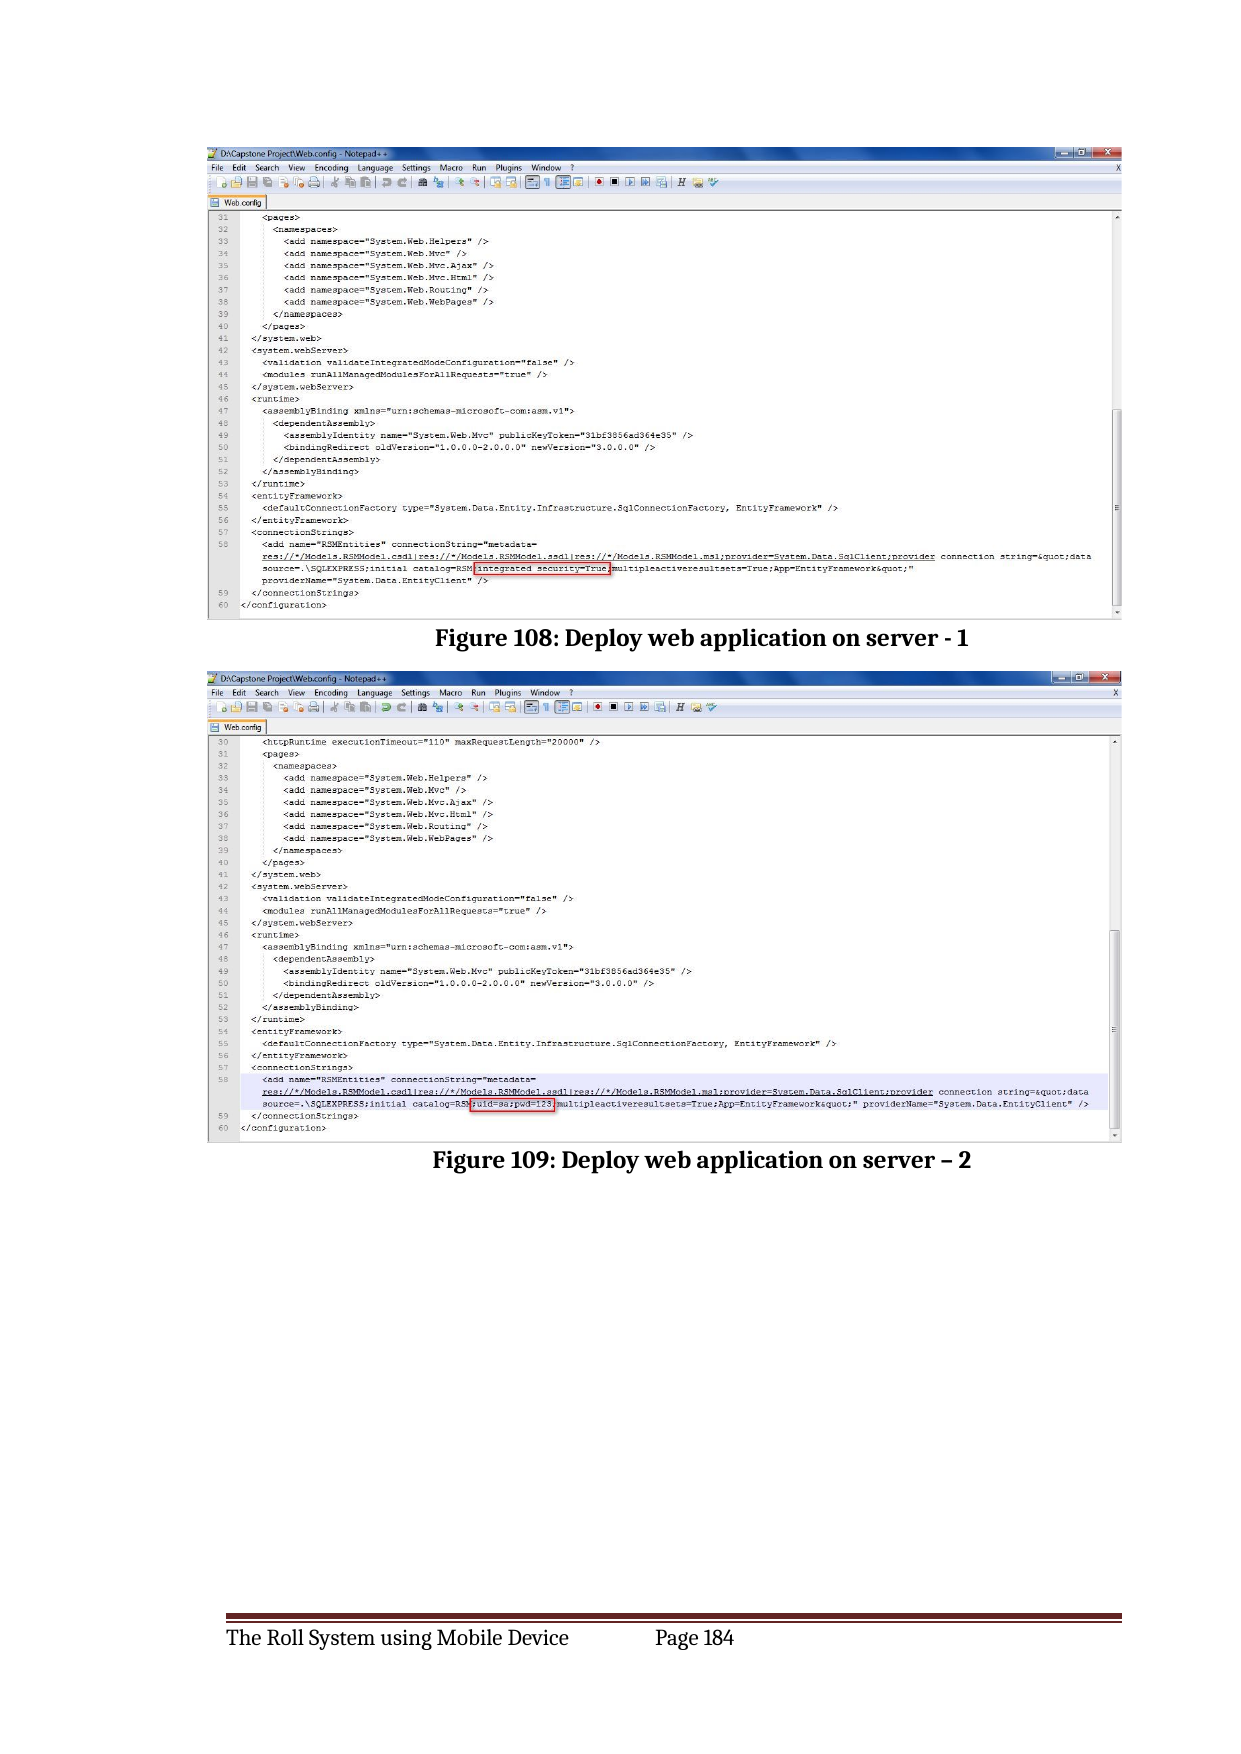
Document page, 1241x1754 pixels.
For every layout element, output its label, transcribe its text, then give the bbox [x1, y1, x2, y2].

picture [207, 147, 1122, 620]
picture [207, 671, 1122, 1143]
